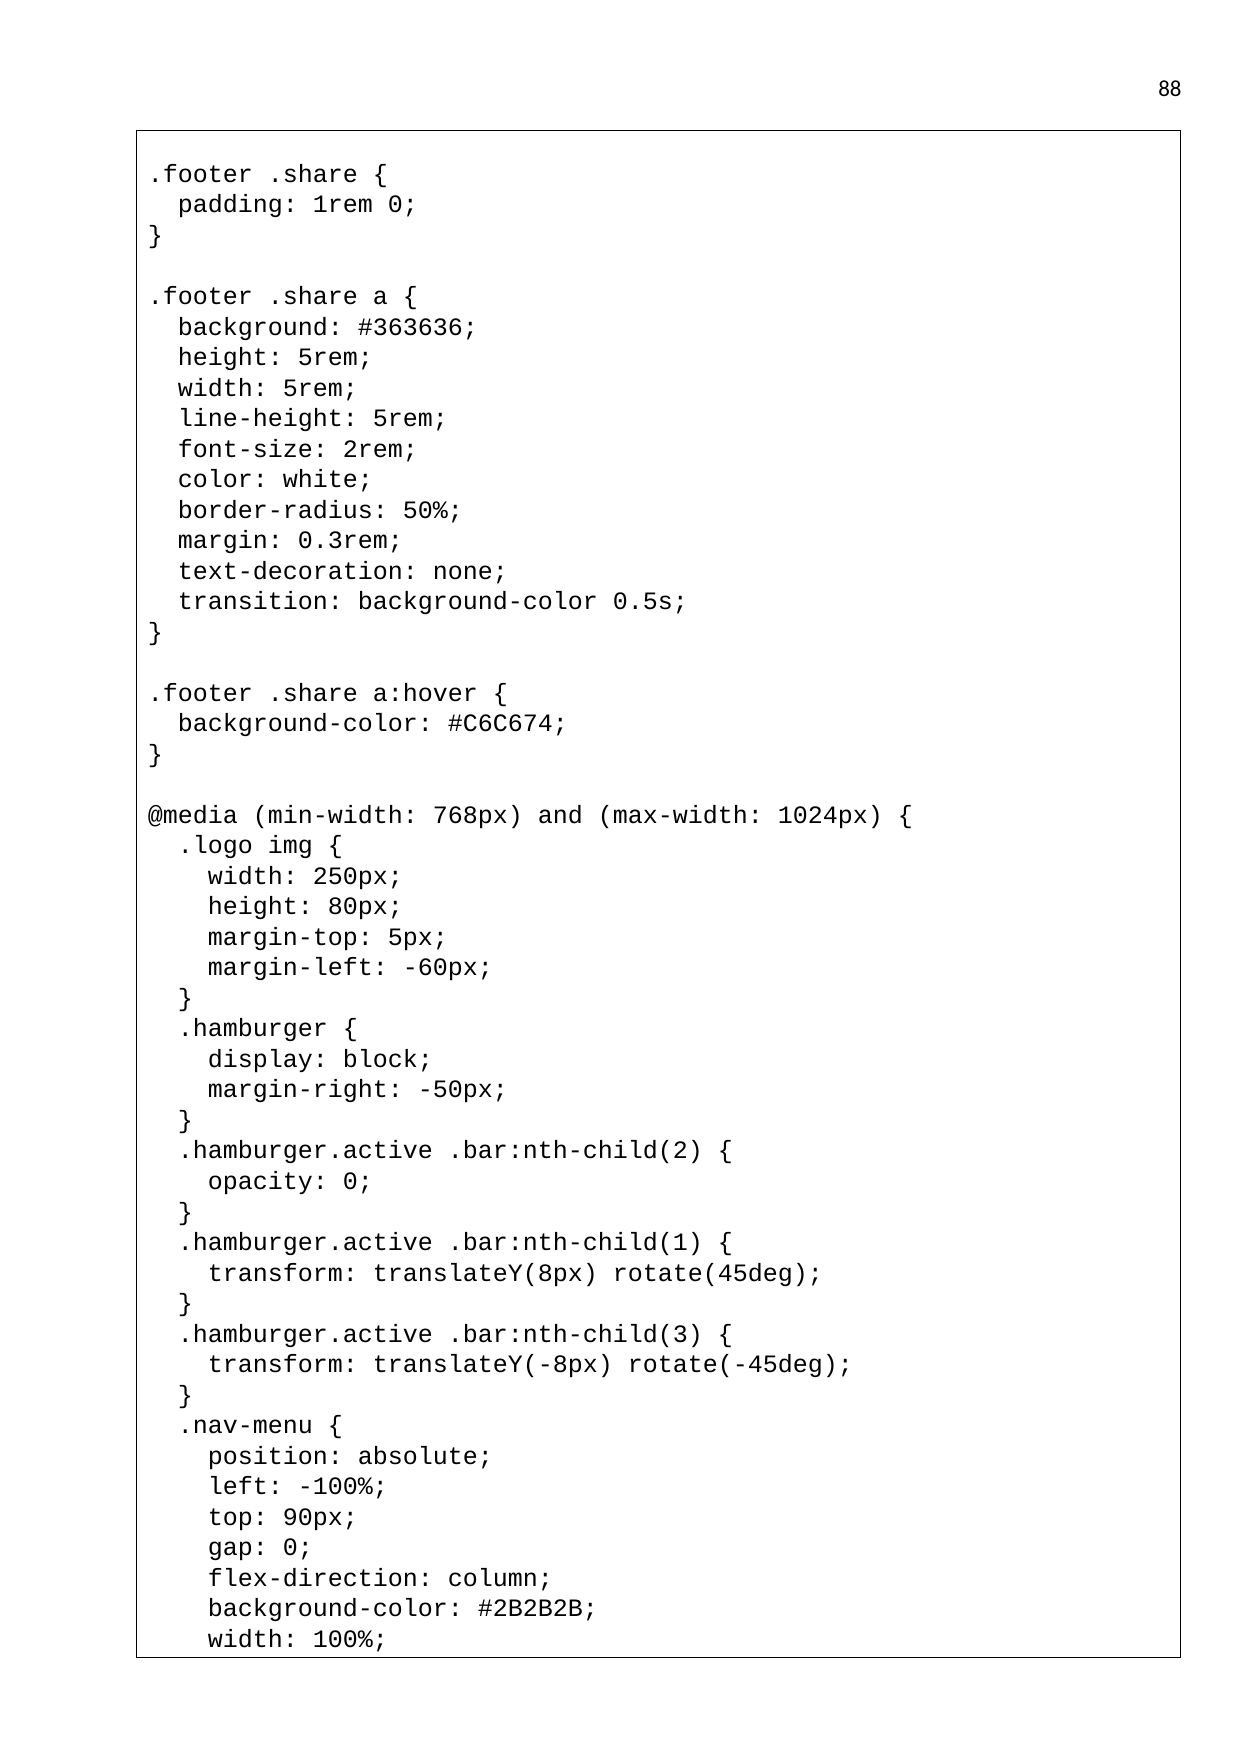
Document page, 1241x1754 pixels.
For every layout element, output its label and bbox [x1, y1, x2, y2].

table_header [137, 131, 1180, 1657]
